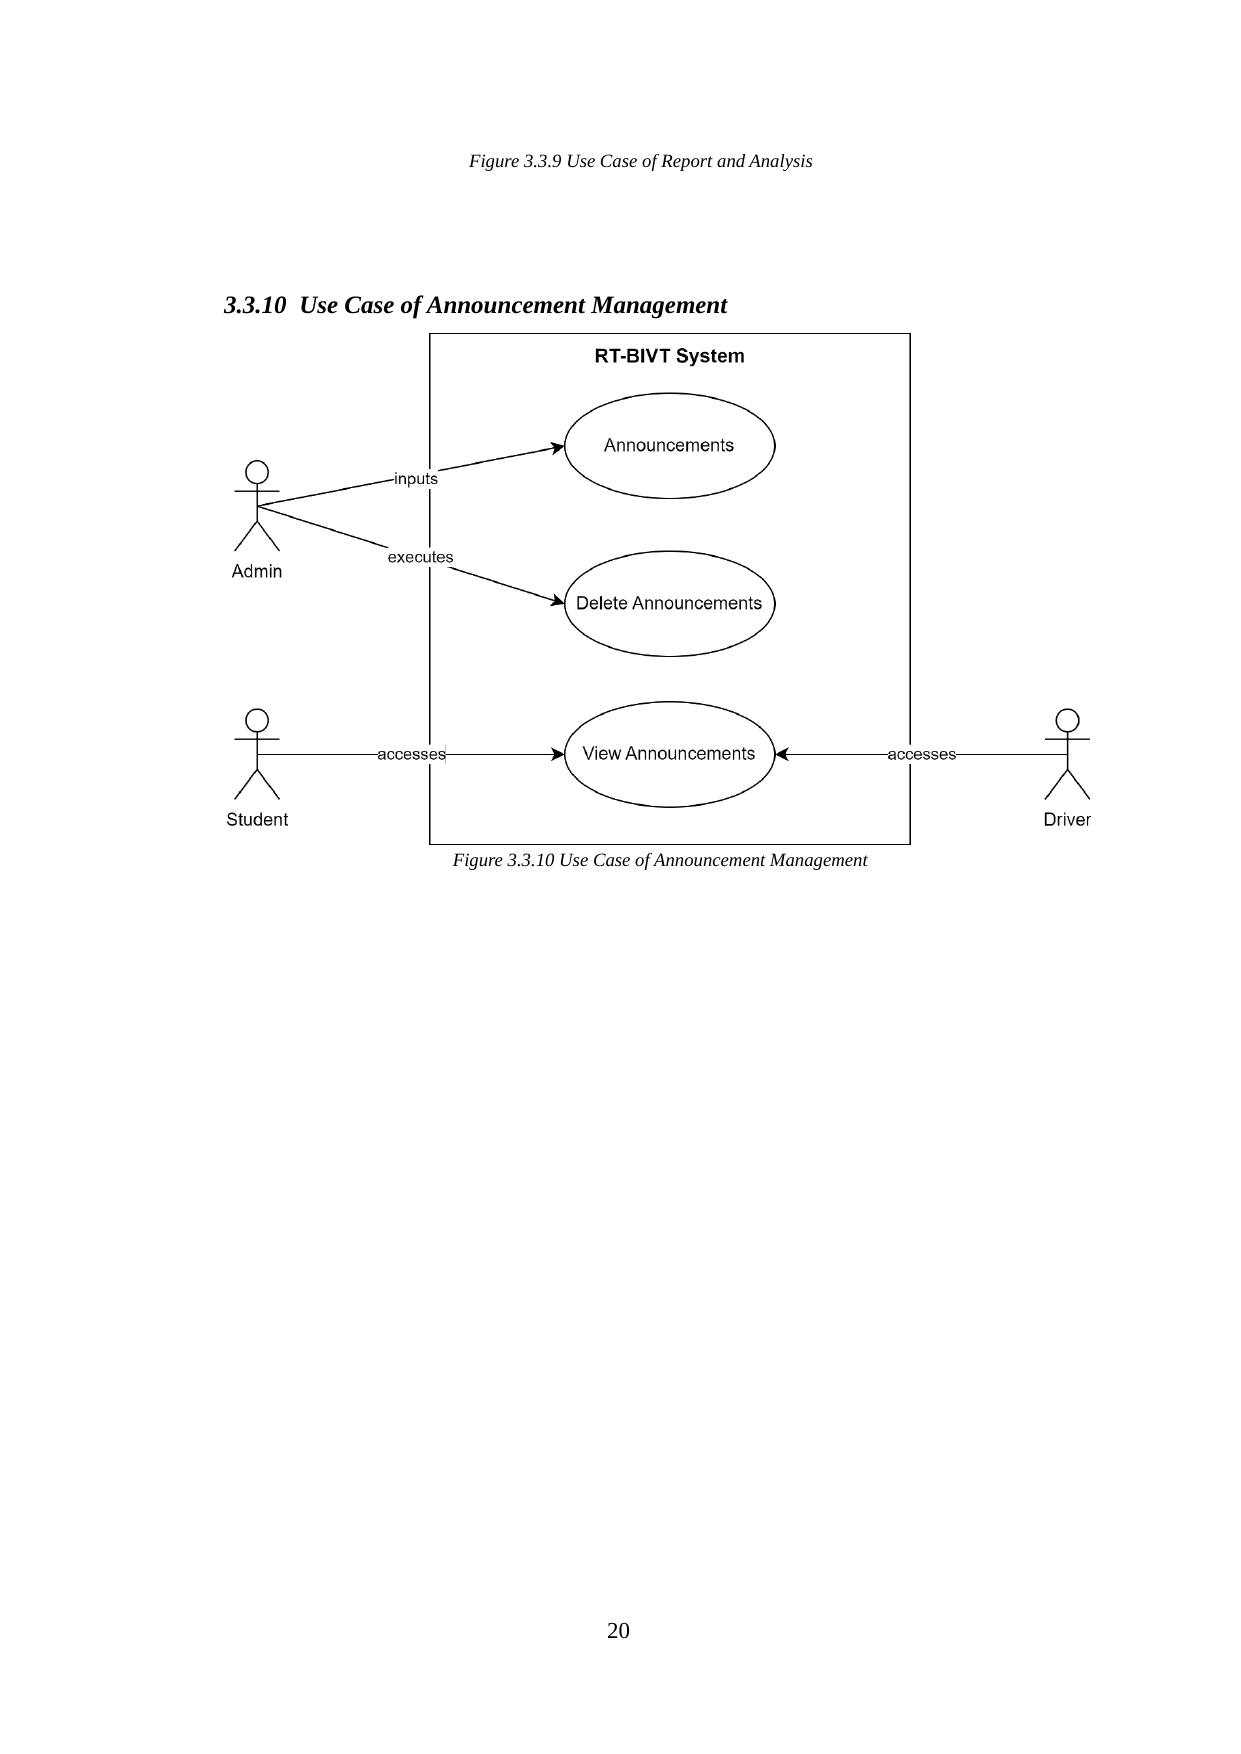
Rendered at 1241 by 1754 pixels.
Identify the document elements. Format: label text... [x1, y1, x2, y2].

subtitle Use Case of Announcement Management [224, 290, 1090, 318]
text Figure 3.3.10 Use Case of Announcement Management [257, 849, 1017, 871]
text Figure 3.3.9 Use Case of Report and Analysis [225, 150, 1017, 172]
picture [226, 333, 1092, 845]
